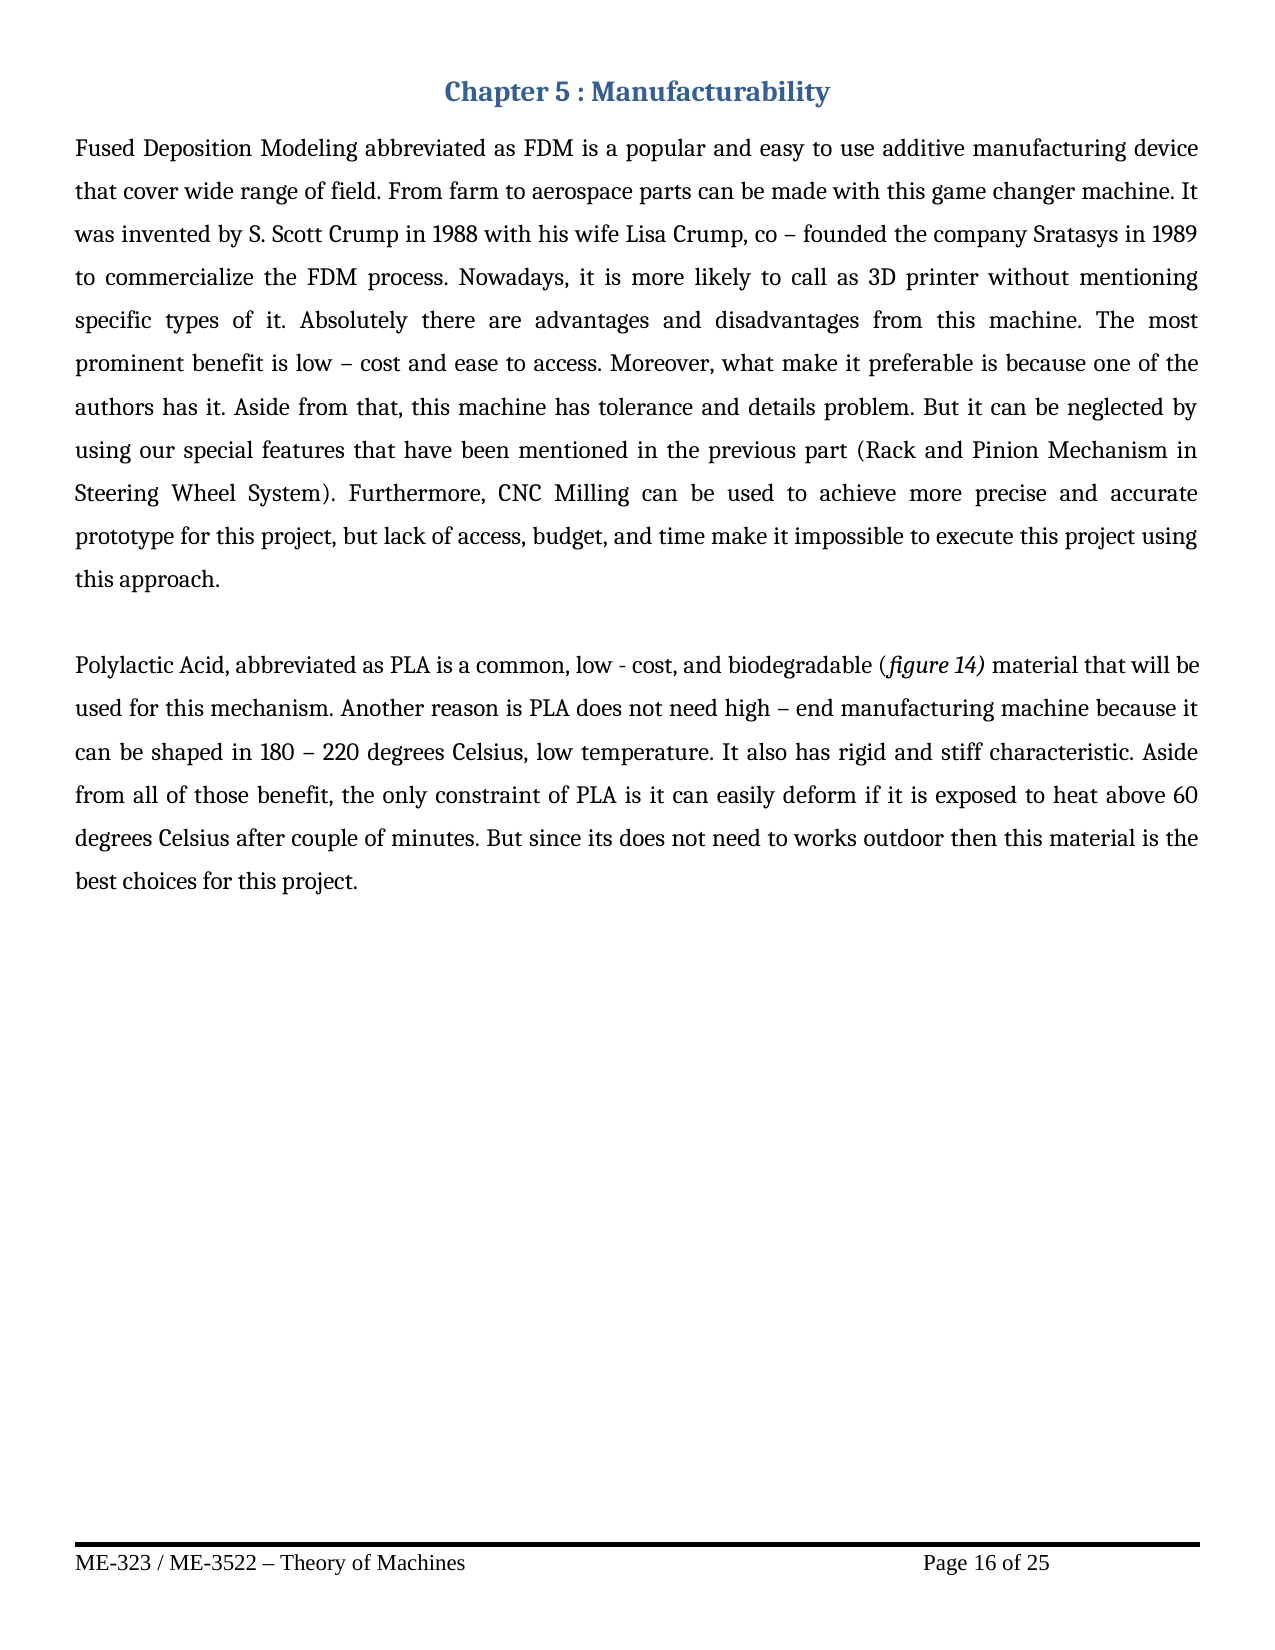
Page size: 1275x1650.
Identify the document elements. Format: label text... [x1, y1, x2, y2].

text Fused Deposition Modeling abbreviated as FDM is a popular and easy to use additive manufacturing device that cover wide range of field. From farm to aerospace parts can be made with this game changer machine. It was invented by S. Scott Crump in 1988 with his wife Lisa Crump, co – founded the company Sratasys in 1989 to commercialize the FDM process. Nowadays, it is more likely to call as 3D printer without mentioning specific types of it. Absolutely there are advantages and disadvantages from this machine. The most prominent benefit is low – cost and ease to access. Moreover, what make it preferable is because one of the authors has it. Aside from that, this machine has tolerance and details problem. But it can be neglected by using our special features that have been mentioned in the previous part (Rack and Pinion Mechanism in Steering Wheel System). Furthermore, CNC Milling can be used to achieve more precise and accurate prototype for this project, but lack of access, budget, and time make it impossible to execute this project using this approach. [75, 134, 1200, 594]
text Polylactic Acid, abbreviated as PLA is a common, low - cost, and biodegradable (figure 14) material that will be used for this mechanism. Another reason is PLA does not need high – end manufacturing machine because it can be shaped in 180 – 220 degrees Celsius, low temperature. It also has rigid and stiff characteristic. Aside from all of those benefit, the only constraint of PLA is it can easily deform if it is exposed to heat above 60 degrees Celsius after couple of minutes. But since its does not need to works outdoor then this material is the best choices for this project. [75, 651, 1200, 896]
subtitle Chapter 5 : Manufacturability [75, 75, 1200, 108]
